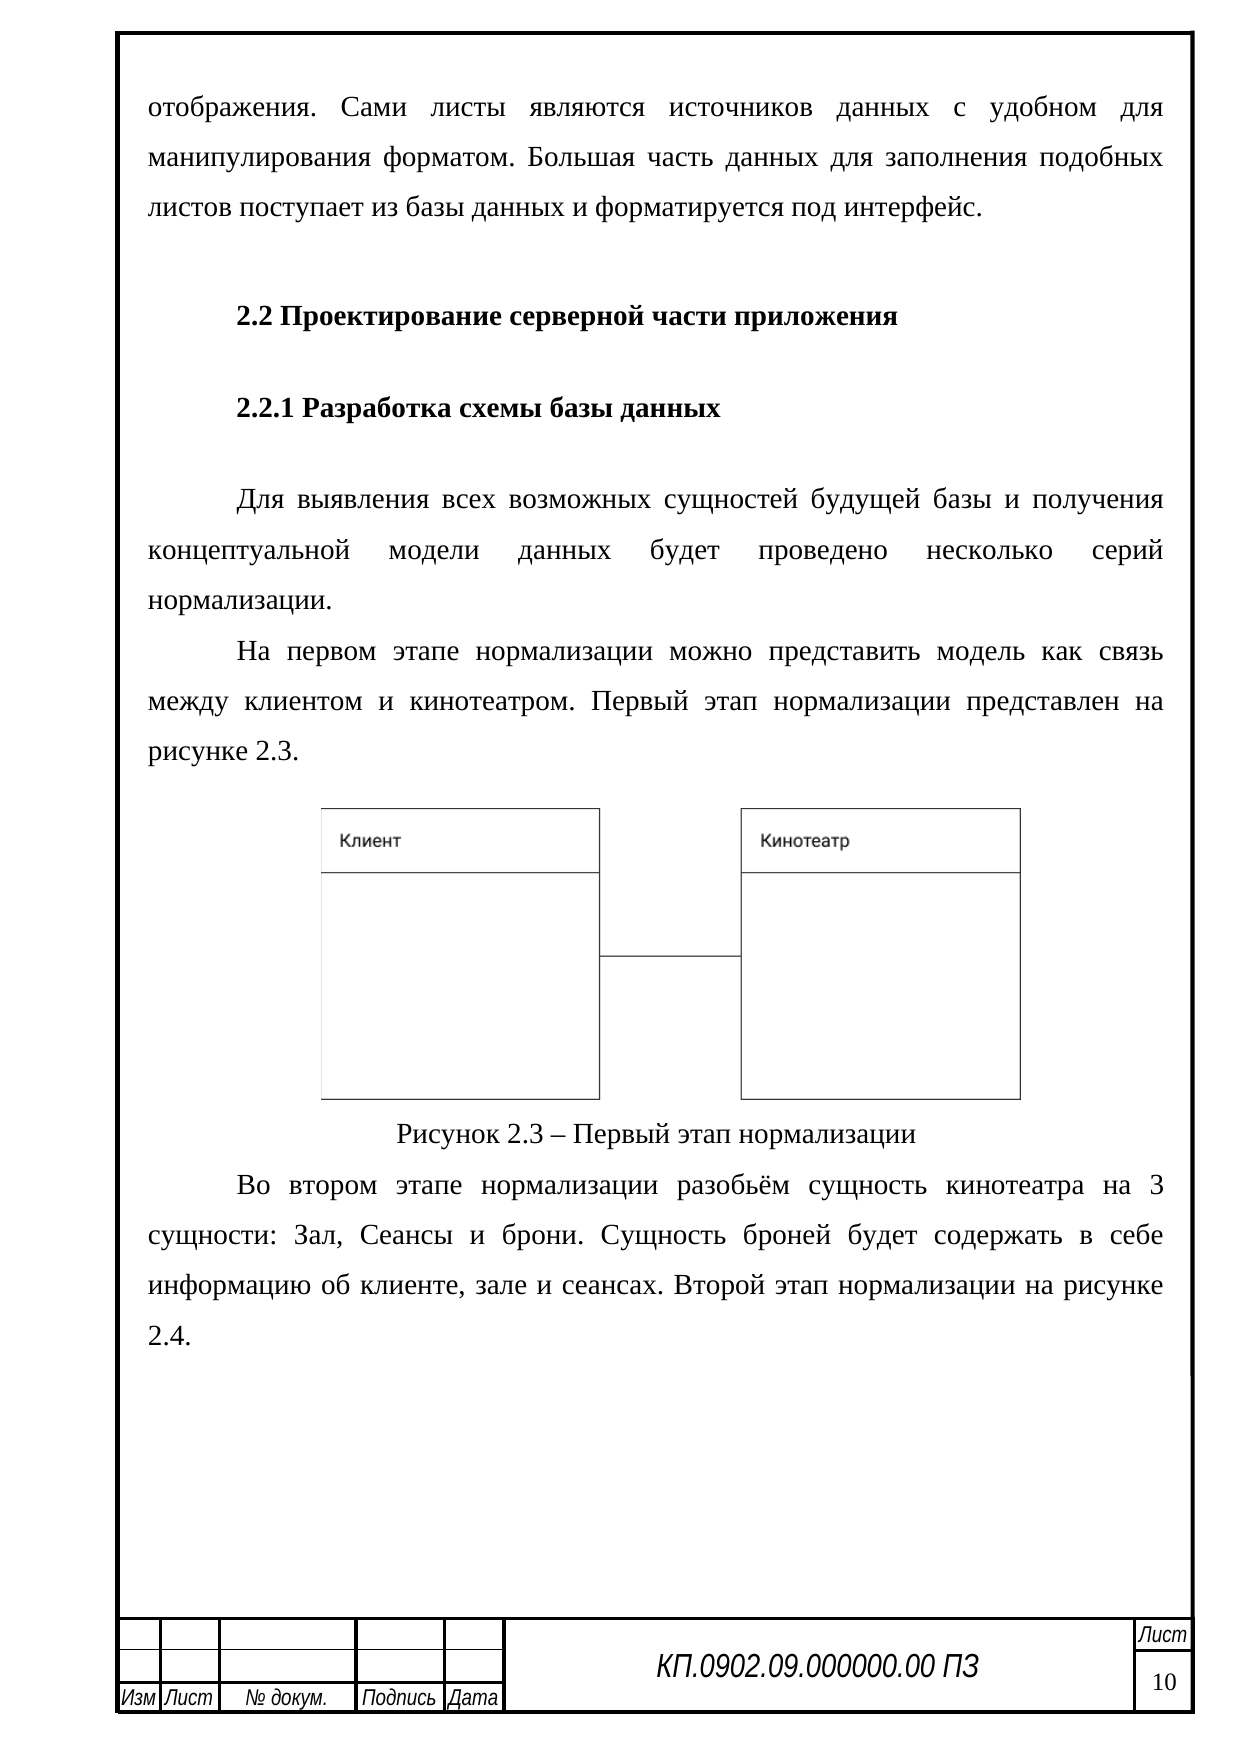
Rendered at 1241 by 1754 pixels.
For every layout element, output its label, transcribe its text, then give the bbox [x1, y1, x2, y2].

text 2.2 Проектирование серверной части приложения [236, 298, 1164, 331]
text 2.2.1 Разработка схемы базы данных [236, 390, 1164, 423]
text Для выявления всех возможных сущностей будущей базы и получения концептуальной модели данных будет проведено несколько серий нормализации. [148, 482, 1164, 616]
text Рисунок 2.3 – Первый этап нормализации [118, 1117, 1194, 1150]
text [148, 89, 1164, 223]
text Во втором этапе нормализации разобьём сущность кинотеатра на 3 сущности: Зал, Сеансы и брони. Сущность броней будет содержать в себе информацию об клиенте, зале и сеансах. Второй этап нормализации на рисунке 2.4. [148, 1167, 1164, 1351]
picture [321, 808, 1021, 1100]
text На первом этапе нормализации можно представить модель как связь между клиентом и кинотеатром. Первый этап нормализации представлен на рисунке 2.3. [148, 633, 1164, 767]
